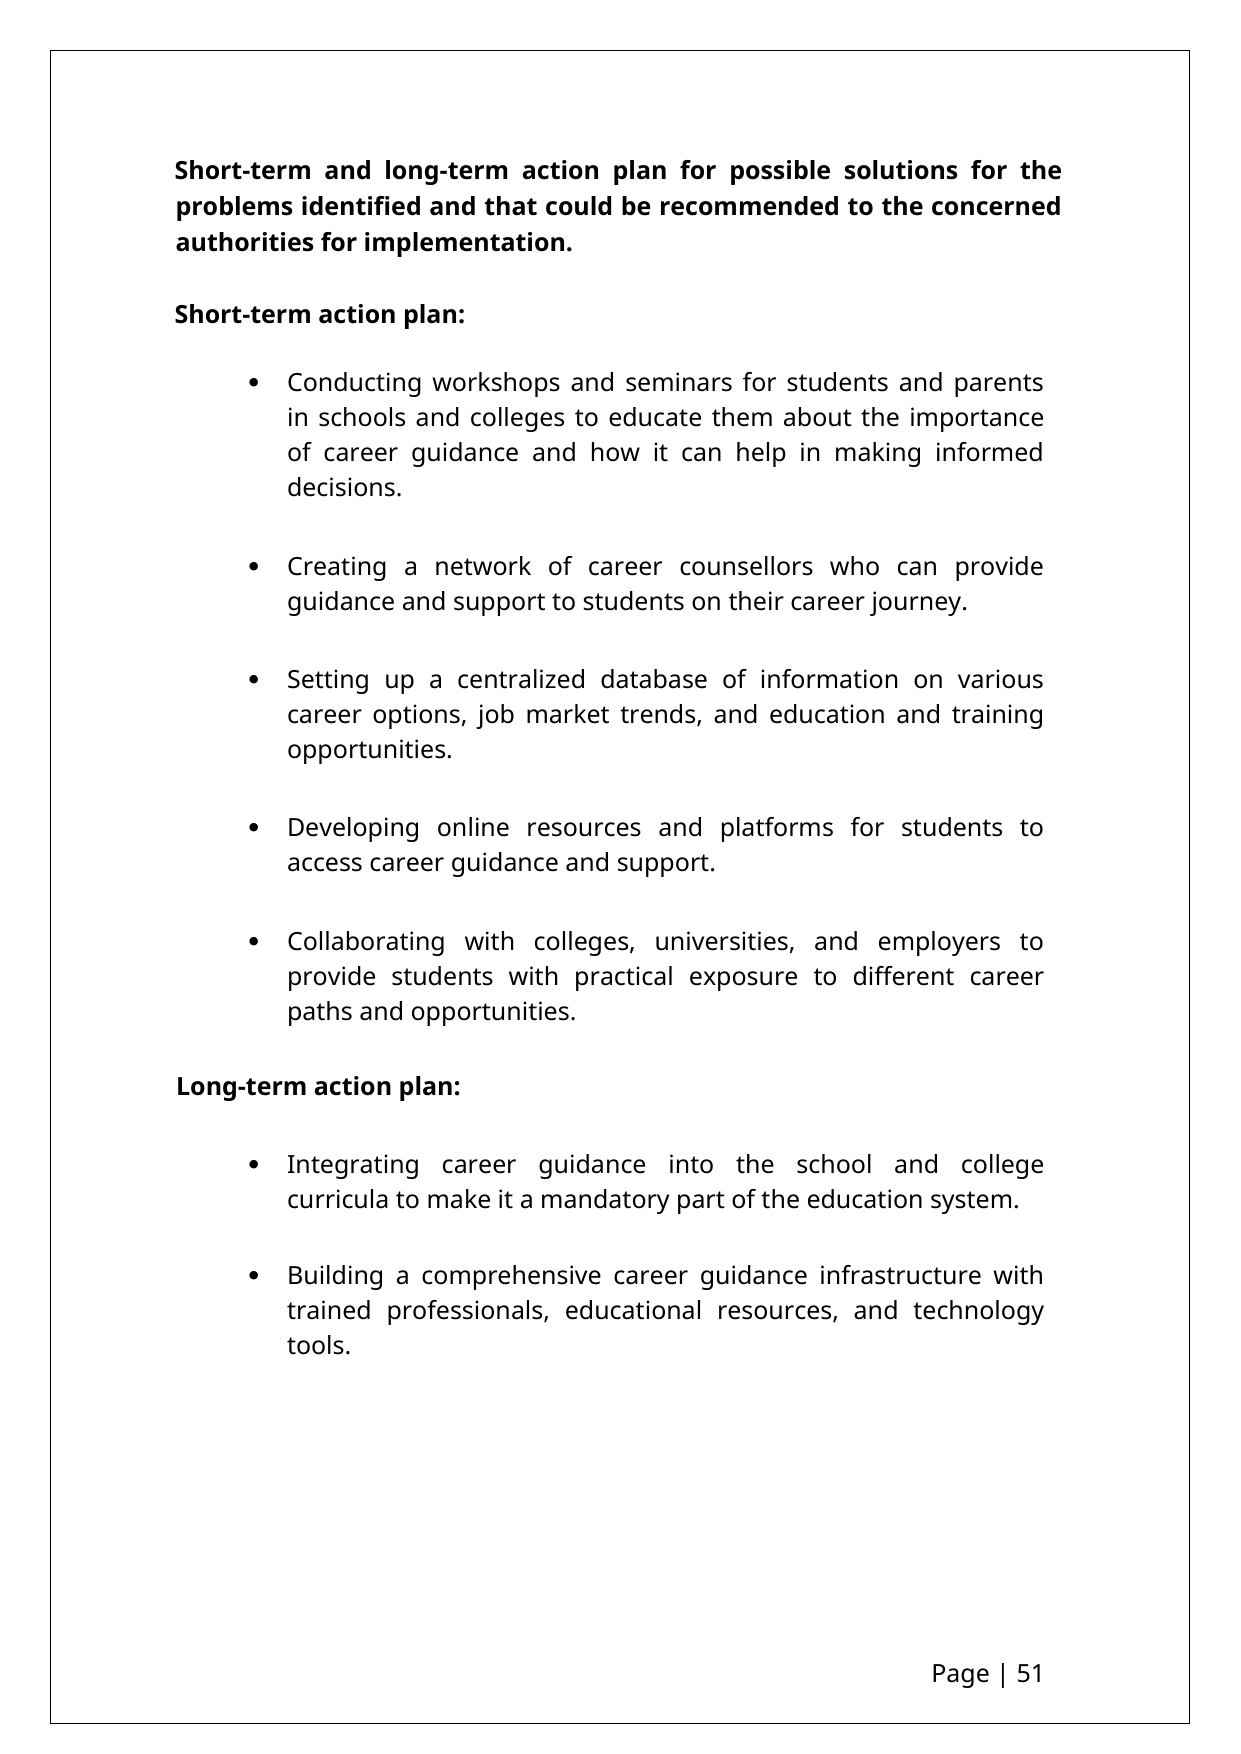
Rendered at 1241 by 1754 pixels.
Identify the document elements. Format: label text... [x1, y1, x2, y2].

text Long-term action plan: [150, 1069, 1045, 1103]
text Short-term action plan: [174, 297, 1063, 331]
list Setting up a centralized database of information on various career options, job market trends, and education and training opportunities. [249, 662, 1045, 766]
list Building a comprehensive career guidance infrastructure with trained professionals, educational resources, and technology tools. [249, 1258, 1045, 1362]
text Short-term and long-term action plan for possible solutions for the problems identified and that could be recommended to the concerned authorities for implementation. [174, 153, 1063, 258]
list Creating a network of career counsellors who can provide guidance and support to students on their career journey. [249, 548, 1045, 617]
list Developing online resources and platforms for students to access career guidance and support. [249, 810, 1045, 879]
list Conducting workshops and seminars for students and parents in schools and colleges to educate them about the importance of career guidance and how it can help in making informed decisions. [249, 365, 1045, 504]
list Collaborating with colleges, universities, and employers to provide students with practical exposure to different career paths and opportunities. [249, 923, 1045, 1027]
list Integrating career guidance into the school and college curricula to make it a mandatory part of the education system. [249, 1147, 1045, 1216]
